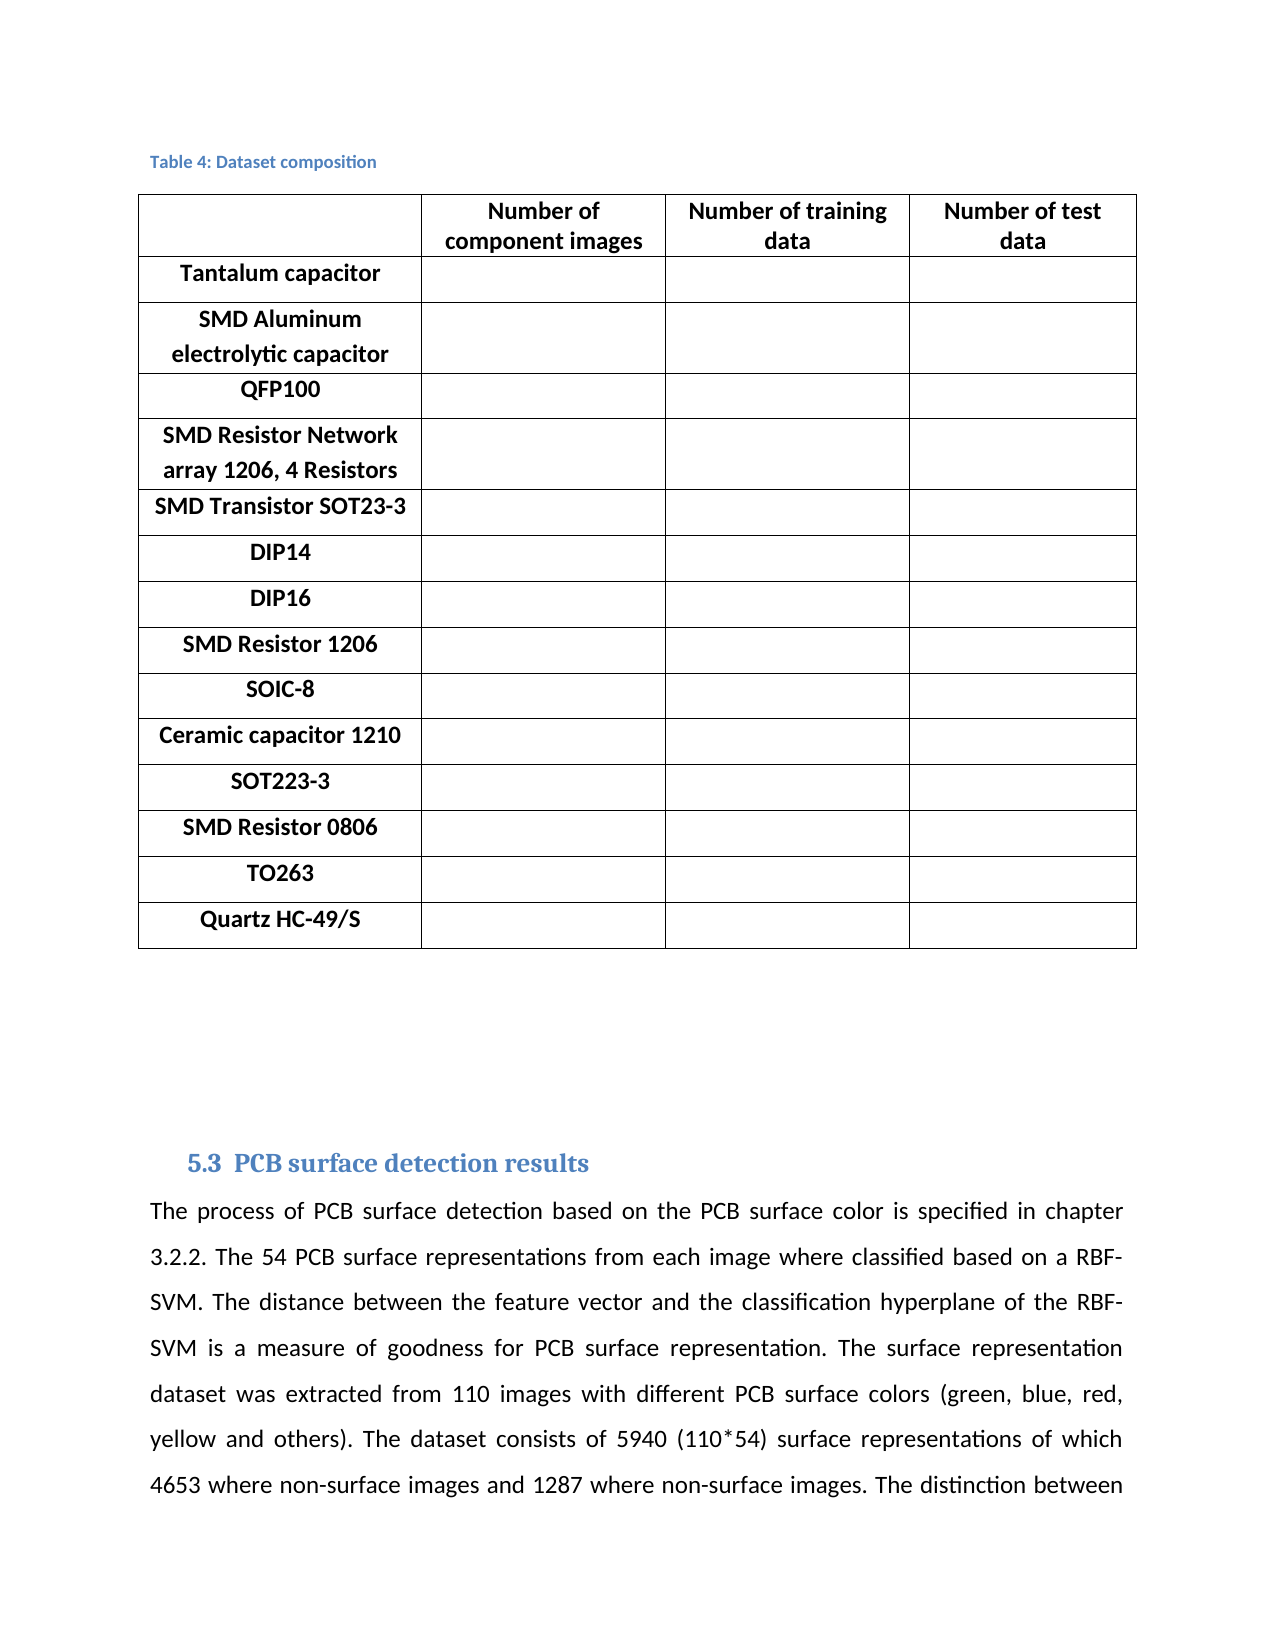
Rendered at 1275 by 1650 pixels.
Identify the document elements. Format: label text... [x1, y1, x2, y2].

table_cell [422, 582, 665, 627]
table_cell SMD Resistor 0806 [139, 811, 421, 856]
table_cell DIP14 [139, 536, 421, 581]
table_cell Ceramic capacitor 1210 [139, 719, 421, 764]
table_cell SMD Aluminum electrolytic capacitor [139, 303, 421, 372]
table_cell [666, 374, 909, 418]
subtitle PCB surface detection results [187, 1148, 1125, 1179]
table_cell DIP16 [139, 582, 421, 627]
table_cell [422, 257, 665, 302]
table_cell SMD Transistor SOT23-3 [139, 490, 421, 535]
table_header Number of component images [422, 195, 665, 256]
table_cell [422, 419, 665, 489]
table_cell TO263 [139, 857, 421, 902]
table_cell [666, 857, 909, 902]
table_cell Quartz HC-49/S [139, 903, 421, 947]
table_cell [422, 536, 665, 581]
table_cell SMD Resistor Network array 1206, 4 Resistors [139, 419, 421, 489]
table_cell [666, 257, 909, 302]
table_cell [910, 582, 1136, 627]
table_cell [666, 765, 909, 810]
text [150, 1195, 1125, 1500]
table_cell [910, 674, 1136, 718]
table_cell [422, 857, 665, 902]
table_cell [910, 765, 1136, 810]
table_cell [422, 903, 665, 947]
table_cell [910, 374, 1136, 418]
table_cell [666, 811, 909, 856]
table_cell [910, 811, 1136, 856]
table_cell [422, 765, 665, 810]
table_cell [666, 903, 909, 947]
table_cell [910, 303, 1136, 372]
table_cell [422, 674, 665, 718]
table_cell [910, 419, 1136, 489]
table_cell [666, 719, 909, 764]
table_cell [666, 536, 909, 581]
table_cell [422, 303, 665, 372]
table_cell [666, 419, 909, 489]
table_cell [910, 490, 1136, 535]
table_cell [422, 719, 665, 764]
table_header Number of training data [666, 195, 909, 256]
table_header Number of test data [910, 195, 1136, 256]
table_cell [422, 490, 665, 535]
table_cell [666, 674, 909, 718]
table_cell QFP100 [139, 374, 421, 418]
table_cell [422, 811, 665, 856]
table_cell [910, 536, 1136, 581]
table_cell [666, 582, 909, 627]
table_cell [666, 490, 909, 535]
table_cell [422, 628, 665, 672]
table_cell [910, 257, 1136, 302]
table_header [139, 195, 421, 256]
table_cell SOT223-3 [139, 765, 421, 810]
table_cell Tantalum capacitor [139, 257, 421, 302]
table_cell SOIC-8 [139, 674, 421, 718]
table_cell [910, 903, 1136, 947]
table_cell [910, 628, 1136, 672]
table_cell [422, 374, 665, 418]
table_cell [666, 303, 909, 372]
table_cell [910, 719, 1136, 764]
table_cell [666, 628, 909, 672]
table_cell [910, 857, 1136, 902]
table_cell SMD Resistor 1206 [139, 628, 421, 672]
